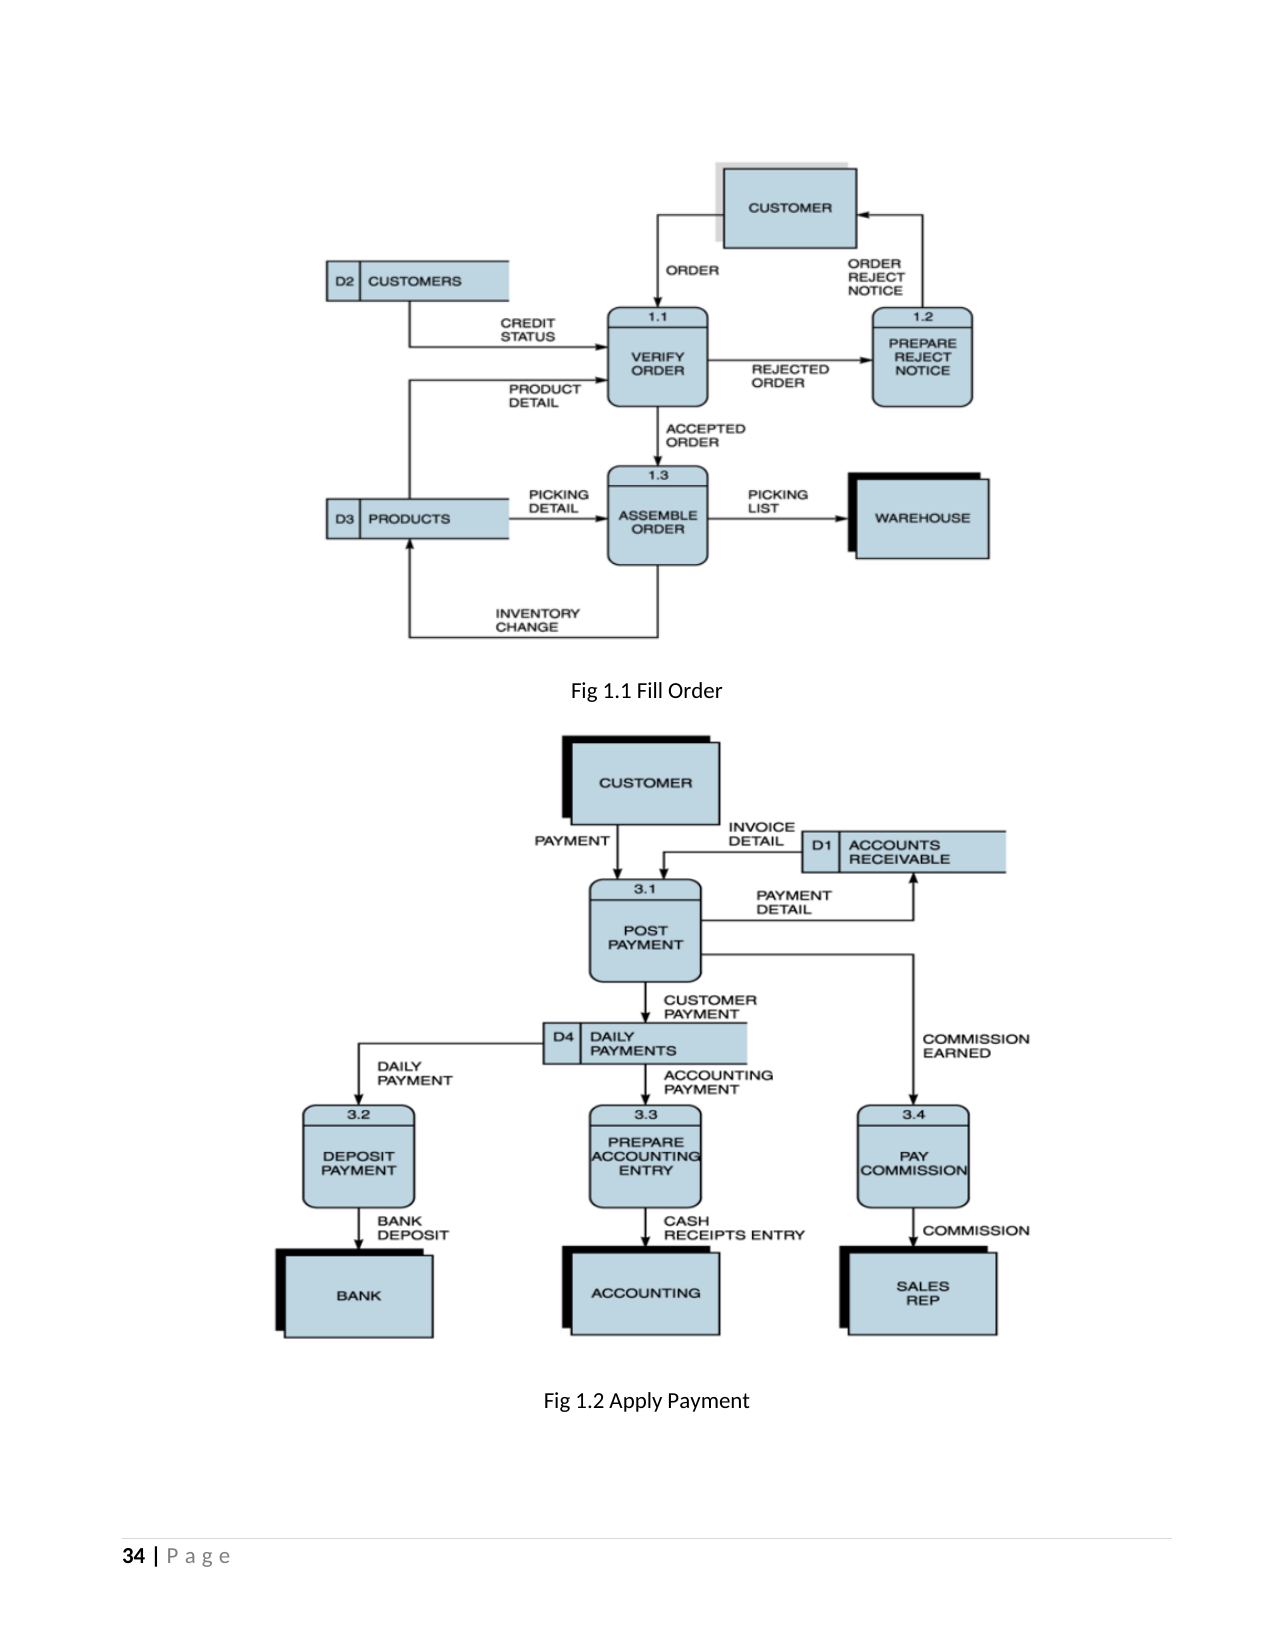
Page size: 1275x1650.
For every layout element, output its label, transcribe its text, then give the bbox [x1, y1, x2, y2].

text Fig 1.2 Apply Payment [122, 1387, 1172, 1414]
text Fig 1.1 Fill Order [122, 676, 1172, 704]
picture [291, 150, 1002, 652]
picture [246, 729, 1047, 1362]
